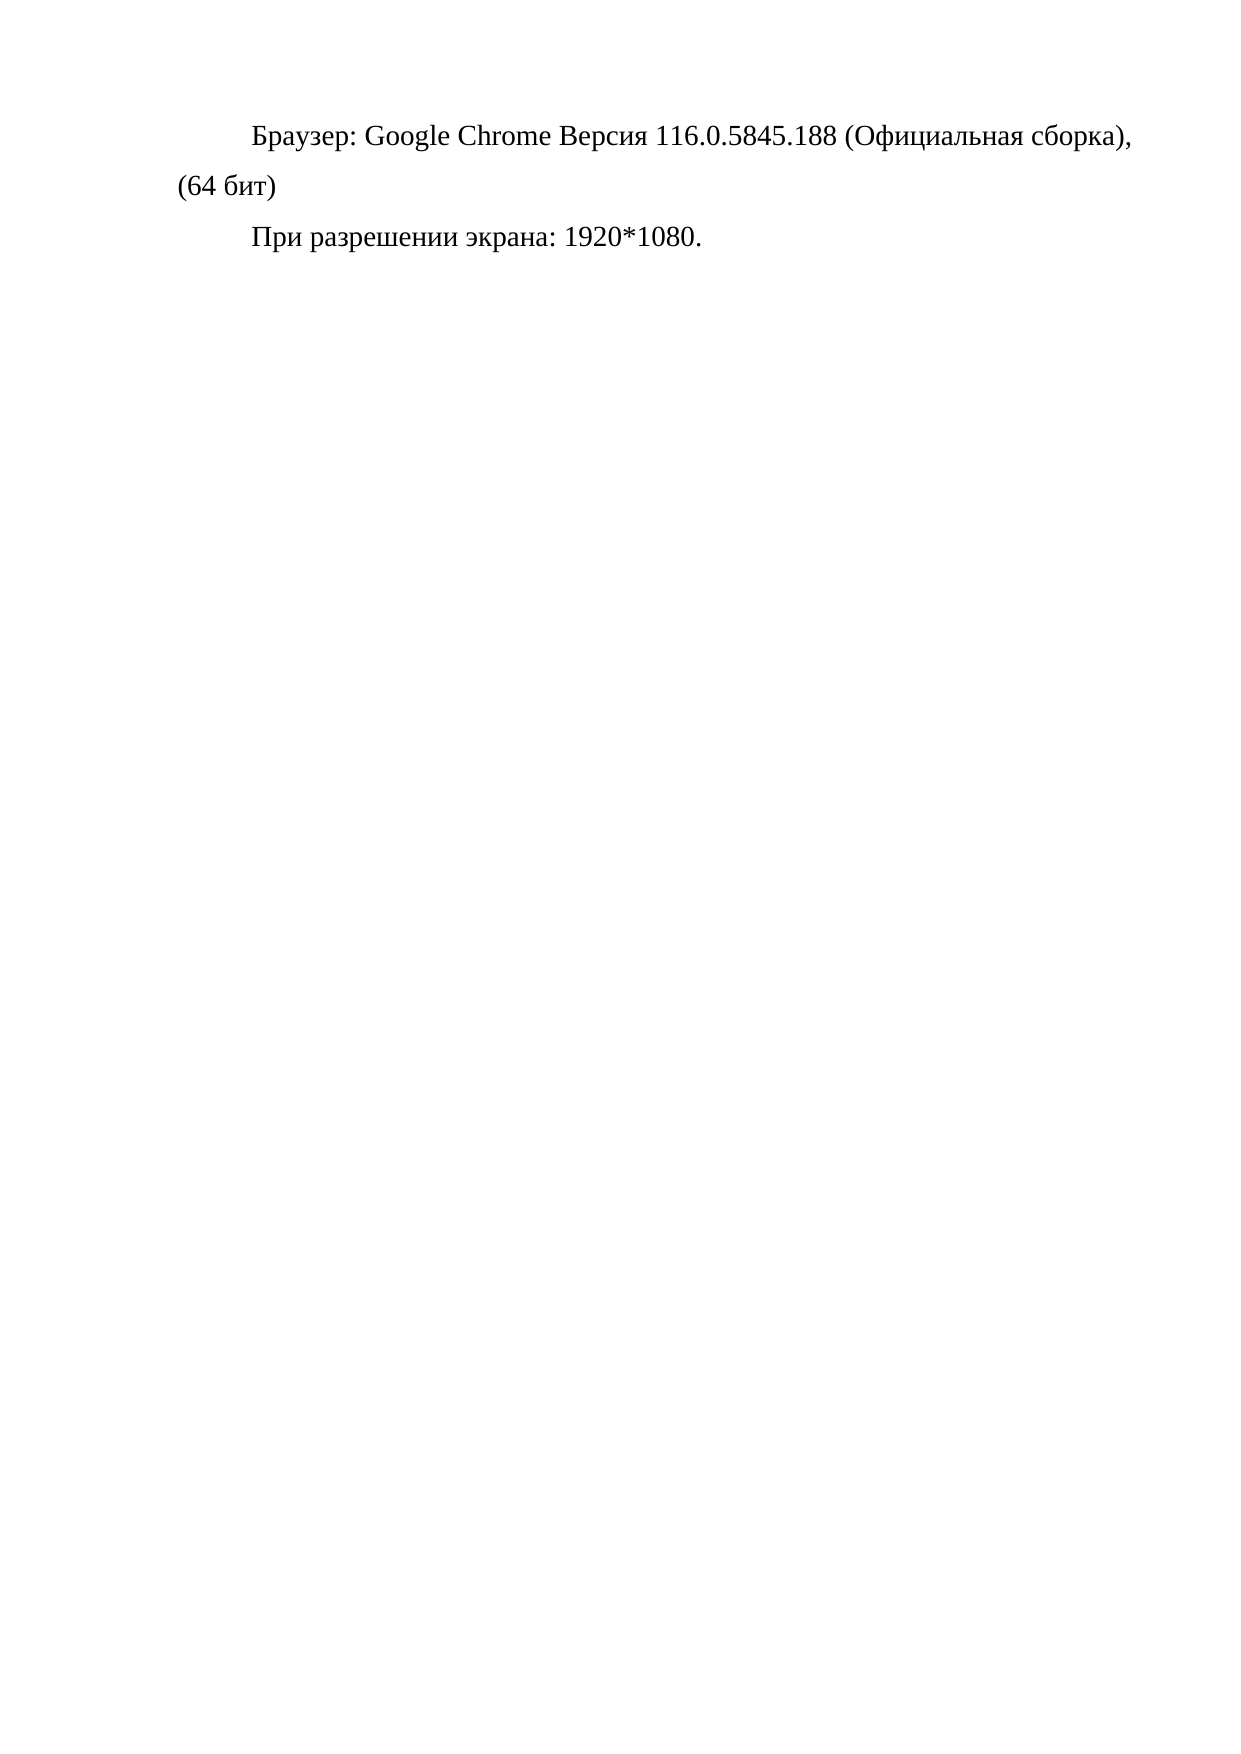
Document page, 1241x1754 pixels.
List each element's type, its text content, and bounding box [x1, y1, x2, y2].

text При разрешении экрана: 1920*1080. [177, 219, 1152, 252]
text Браузер: Google Chrome Версия 116.0.5845.188 (Официальная сборка), (64 бит) [177, 118, 1152, 202]
